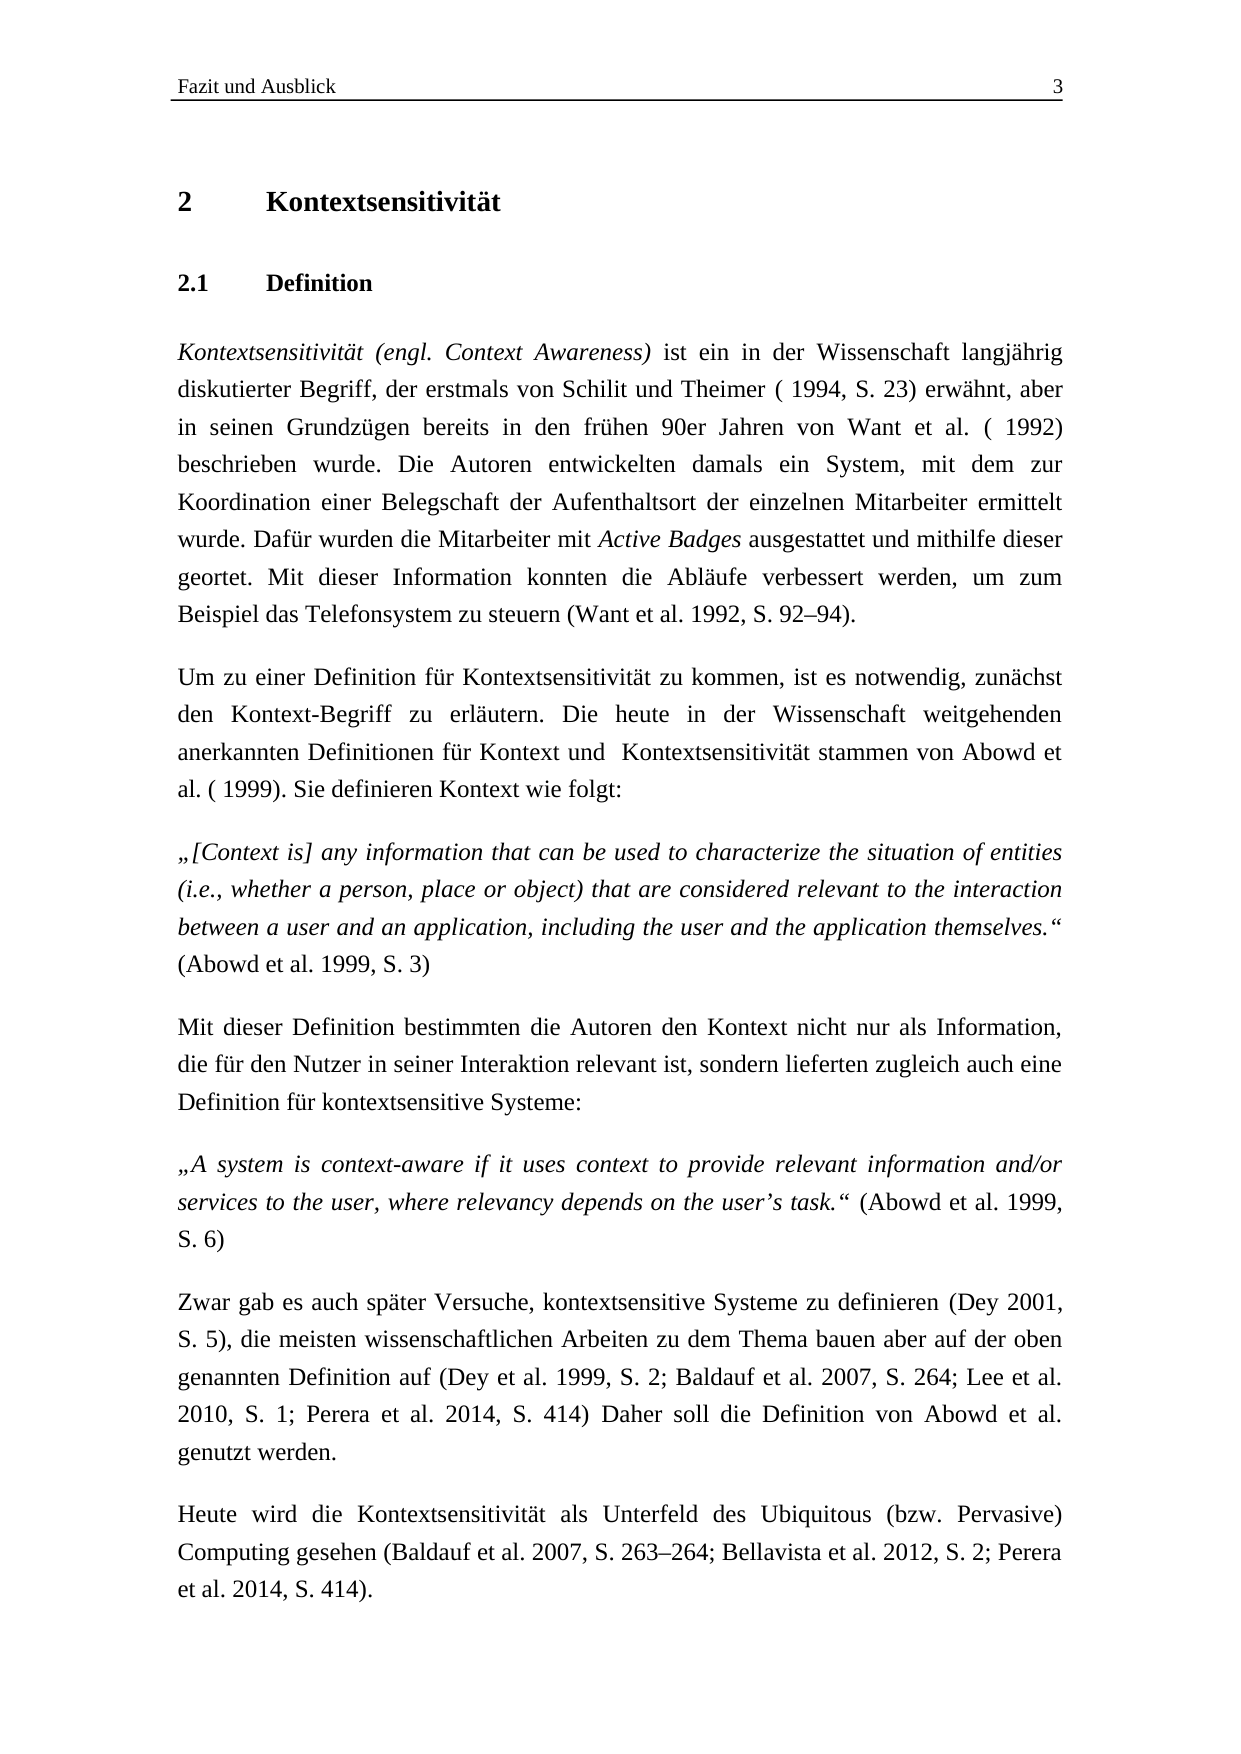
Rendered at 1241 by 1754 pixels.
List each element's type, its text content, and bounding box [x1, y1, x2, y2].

text „A system is context-aware if it uses context to provide relevant information and/or services to the user, where relevancy depends on the user’s task.“ (Abowd et al. 1999, S. 6) [177, 1140, 1063, 1253]
text „[Context is] any information that can be used to characterize the situation of entities (i.e., whether a person, place or object) that are considered relevant to the interaction between a user and an application, including the user and the application themselves.“ (Abowd et al. 1999, S. 3) [177, 828, 1063, 978]
subtitle Kontextsensitivität [177, 184, 1063, 218]
text Heute wird die Kontextsensitivität als Unterfeld des Ubiquitous (bzw. Pervasive) Computing gesehen (Baldauf et al. 2007, S. 263–264; Bellavista et al. 2012, S. 2; Perera et al. 2014, S. 414). [177, 1490, 1063, 1603]
text Um zu einer Definition für Kontextsensitivität zu kommen, ist es notwendig, zunächst den Kontext-Begriff zu erläutern. Die heute in der Wissenschaft weitgehenden anerkannten Definitionen für Kontext und Kontextsensitivität stammen von Abowd et al. ( 1999). Sie definieren Kontext wie folgt: [177, 653, 1063, 803]
text Zwar gab es auch später Versuche, kontextsensitive Systeme zu definieren (Dey 2001, S. 5), die meisten wissenschaftlichen Arbeiten zu dem Thema bauen aber auf der oben genannten Definition auf (Dey et al. 1999, S. 2; Baldauf et al. 2007, S. 264; Lee et al. 2010, S. 1; Perera et al. 2014, S. 414) Daher soll die Definition von Abowd et al. genutzt werden. [177, 1278, 1063, 1465]
text Kontextsensitivität (engl. Context Awareness) ist ein in der Wissenschaft langjährig diskutierter Begriff, der erstmals von Schilit und Theimer ( 1994, S. 23) erwähnt, aber in seinen Grundzügen bereits in den frühen 90er Jahren von Want et al. ( 1992) beschrieben wurde. Die Autoren entwickelten damals ein System, mit dem zur Koordination einer Belegschaft der Aufenthaltsort der einzelnen Mitarbeiter ermittelt wurde. Dafür wurden die Mitarbeiter mit Active Badges ausgestattet und mithilfe dieser geortet. Mit dieser Information konnten die Abläufe verbessert werden, um zum Beispiel das Telefonsystem zu steuern (Want et al. 1992, S. 92–94). [177, 328, 1063, 628]
subtitle Definition [177, 268, 1063, 297]
text Mit dieser Definition bestimmten die Autoren den Kontext nicht nur als Information, die für den Nutzer in seiner Interaktion relevant ist, sondern lieferten zugleich auch eine Definition für kontextsensitive Systeme: [177, 1003, 1063, 1115]
